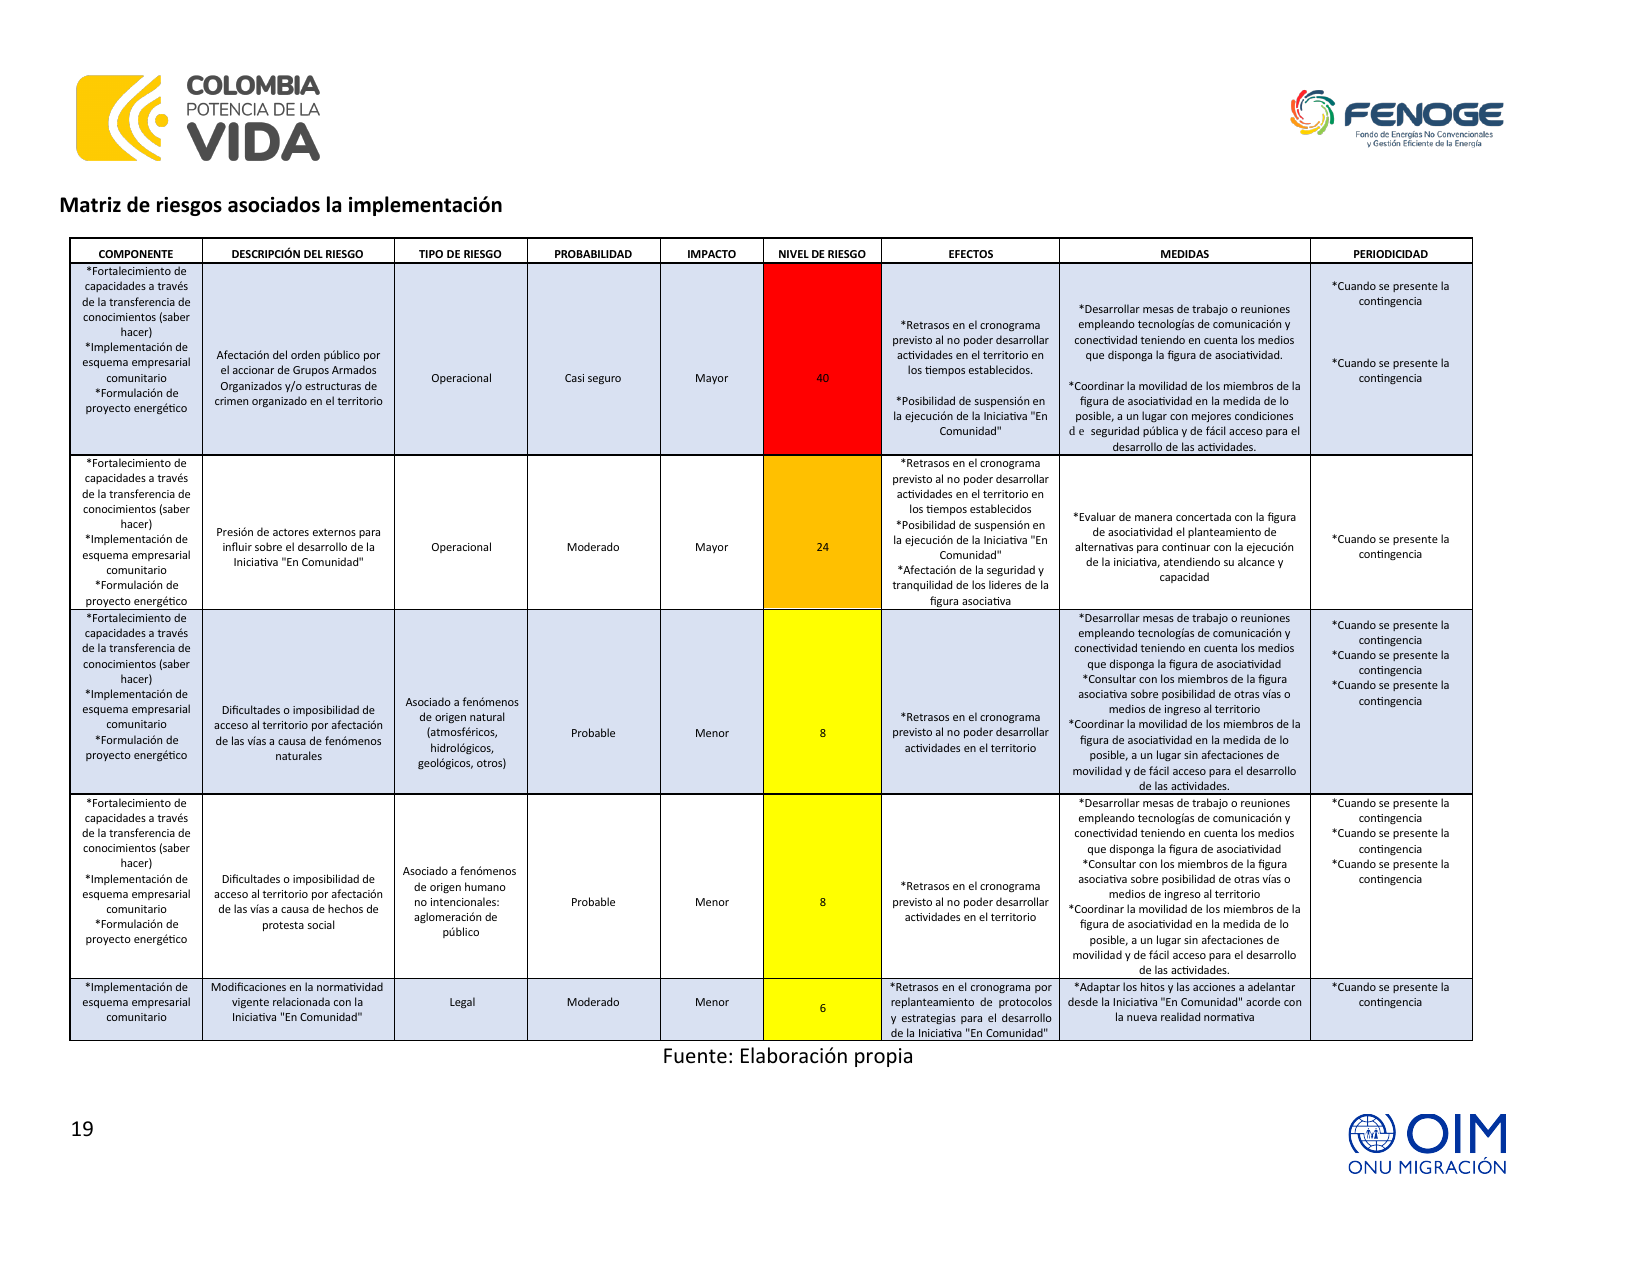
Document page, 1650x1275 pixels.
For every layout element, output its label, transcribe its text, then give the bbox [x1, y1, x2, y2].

table_cell Asociado a fenómenos de origen natural (atmosféricos, hidrológicos, geológicos, otros) [395, 610, 527, 793]
table_cell *Cuando se presente la contingencia *Cuando se presente la contingencia *Cuando se presente la contingencia [1311, 795, 1472, 978]
table_cell Mayor [661, 456, 763, 608]
table_cell *Retrasos en el cronograma previsto al no poder desarrollar actividades en el territorio [882, 610, 1059, 793]
table_cell *Evaluar de manera concertada con la figura de asociatividad el planteamiento de alternativas para continuar con la ejecución de la iniciativa, atendiendo su alcance y capacidad [1060, 456, 1310, 608]
table_cell 8 [764, 795, 881, 978]
table_cell *Desarrollar mesas de trabajo o reuniones empleando tecnologías de comunicación y conectividad teniendo en cuenta los medios que disponga la figura de asociatividad *Consultar con los miembros de la figura asociativa sobre posibilidad de otras vías o medios de ingreso al territorio *Coordinar la movilidad de los miembros de la figura de asociatividad en la medida de lo posible, a un lugar sin afectaciones de movilidad y de fácil acceso para el desarrollo de las actividades. [1060, 610, 1310, 793]
table_cell 6 [764, 979, 881, 1040]
text Matriz de riesgos asociados la implementación [59, 190, 1517, 218]
table_cell Operacional [395, 456, 527, 608]
table_cell Legal [395, 979, 527, 1040]
table_cell 40 [764, 264, 881, 454]
table_cell Probable [528, 795, 660, 978]
table_cell Menor [661, 979, 763, 1040]
table_cell Dificultades o imposibilidad de acceso al territorio por afectación de las vías a causa de hechos de protesta social [203, 795, 394, 978]
picture [70, 73, 326, 163]
table_cell *Fortalecimiento de capacidades a través de la transferencia de conocimientos (saber hacer) *Implementación de esquema empresarial comunitario *Formulación de proyecto energético [71, 795, 202, 978]
table_cell *Fortalecimiento de capacidades a través de la transferencia de conocimientos (saber hacer) *Implementación de esquema empresarial comunitario *Formulación de proyecto energético [71, 610, 202, 793]
table_cell *Retrasos en el cronograma previsto al no poder desarrollar actividades en el territorio [882, 795, 1059, 978]
table_header PROBABILIDAD [528, 239, 660, 262]
table_cell *Desarrollar mesas de trabajo o reuniones empleando tecnologías de comunicación y conectividad teniendo en cuenta los medios que disponga la figura de asociatividad. *Coordinar la movilidad de los miembros de la figura de asociatividad en la medida de lo posible, a un lugar con mejores condiciones de seguridad pública y de fácil acceso para el desarrollo de las actividades. [1060, 264, 1310, 454]
picture [1348, 1114, 1506, 1174]
table_cell *Cuando se presente la contingencia [1311, 456, 1472, 608]
table_cell *Cuando se presente la contingencia [1311, 979, 1472, 1040]
table_cell Probable [528, 610, 660, 793]
table_cell Casi seguro [528, 264, 660, 454]
picture [1290, 88, 1506, 148]
table_cell Moderado [528, 979, 660, 1040]
text Fuente: Elaboración propia [59, 1041, 1517, 1069]
table_cell Menor [661, 610, 763, 793]
table_header DESCRIPCIÓN DEL RIESGO [203, 239, 394, 262]
table_cell Afectación del orden público por el accionar de Grupos Armados Organizados y/o estructuras de crimen organizado en el territorio [203, 264, 394, 454]
table_cell Presión de actores externos para influir sobre el desarrollo de la Iniciativa "En Comunidad" [203, 456, 394, 608]
table_header NIVEL DE RIESGO [764, 239, 881, 262]
table_cell Dificultades o imposibilidad de acceso al territorio por afectación de las vías a causa de fenómenos naturales [203, 610, 394, 793]
table_cell 8 [764, 610, 881, 793]
table_header MEDIDAS [1060, 239, 1310, 262]
table_header COMPONENTE [71, 239, 202, 262]
table_cell Asociado a fenómenos de origen humano no intencionales: aglomeración de público [395, 795, 527, 978]
table_cell Mayor [661, 264, 763, 454]
table_cell *Retrasos en el cronograma previsto al no poder desarrollar actividades en el territorio en los tiempos establecidos *Posibilidad de suspensión en la ejecución de la Iniciativa "En Comunidad" *Afectación de la seguridad y tranquilidad de los lideres de la figura asociativa [882, 456, 1059, 608]
table_cell *Adaptar los hitos y las acciones a adelantar desde la Iniciativa "En Comunidad" acorde con la nueva realidad normativa [1060, 979, 1310, 1040]
table_cell *Fortalecimiento de capacidades a través de la transferencia de conocimientos (saber hacer) *Implementación de esquema empresarial comunitario *Formulación de proyecto energético [71, 264, 202, 454]
table_cell Operacional [395, 264, 527, 454]
table_cell *Retrasos en el cronograma por replanteamiento de protocolos y estrategias para el desarrollo de la Iniciativa "En Comunidad" [882, 979, 1059, 1040]
table_cell *Retrasos en el cronograma previsto al no poder desarrollar actividades en el territorio en los tiempos establecidos. *Posibilidad de suspensión en la ejecución de la Iniciativa "En Comunidad" [882, 264, 1059, 454]
table_cell Menor [661, 795, 763, 978]
table_cell Modificaciones en la normatividad vigente relacionada con la Iniciativa "En Comunidad" [203, 979, 394, 1040]
table_cell *Cuando se presente la contingencia *Cuando se presente la contingencia *Cuando se presente la contingencia [1311, 610, 1472, 793]
table_cell 24 [764, 456, 881, 608]
table_header PERIODICIDAD [1311, 239, 1472, 262]
table_cell *Desarrollar mesas de trabajo o reuniones empleando tecnologías de comunicación y conectividad teniendo en cuenta los medios que disponga la figura de asociatividad *Consultar con los miembros de la figura asociativa sobre posibilidad de otras vías o medios de ingreso al territorio *Coordinar la movilidad de los miembros de la figura de asociatividad en la medida de lo posible, a un lugar sin afectaciones de movilidad y de fácil acceso para el desarrollo de las actividades. [1060, 795, 1310, 978]
table_cell *Cuando se presente la contingencia *Cuando se presente la contingencia [1311, 264, 1472, 454]
table_header IMPACTO [661, 239, 763, 262]
table_cell Moderado [528, 456, 660, 608]
table_cell *Implementación de esquema empresarial comunitario [71, 979, 202, 1040]
table_header TIPO DE RIESGO [395, 239, 527, 262]
table_cell *Fortalecimiento de capacidades a través de la transferencia de conocimientos (saber hacer) *Implementación de esquema empresarial comunitario *Formulación de proyecto energético [71, 456, 202, 608]
table_header EFECTOS [882, 239, 1059, 262]
